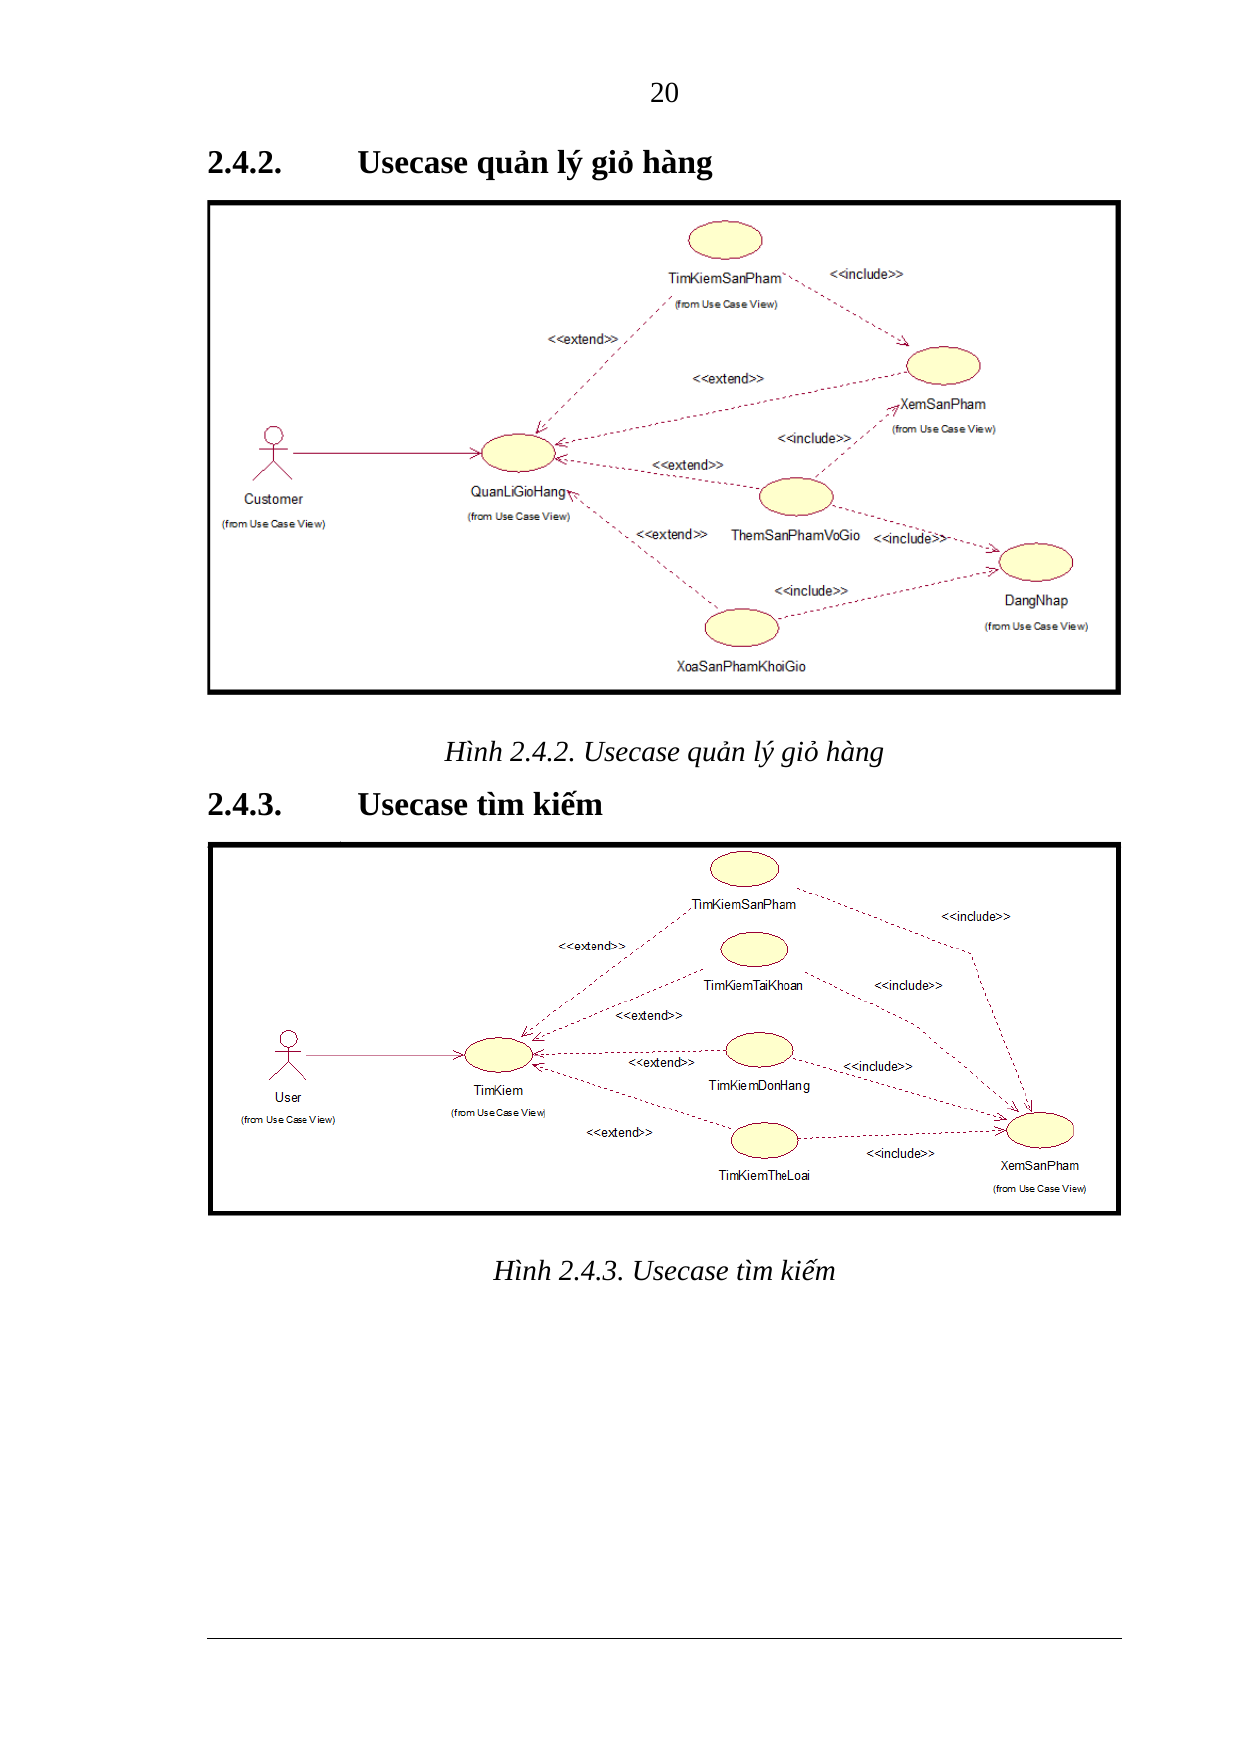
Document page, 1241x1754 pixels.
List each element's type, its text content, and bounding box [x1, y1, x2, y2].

text Usecase quản lý giỏ hàng [207, 142, 1122, 180]
text Hình 2.4.3. Usecase tìm kiếm [207, 1253, 1122, 1286]
picture [207, 199, 1122, 697]
text Usecase tìm kiếm [207, 784, 1122, 822]
text Hình 2.4.2. Usecase quản lý giỏ hàng [207, 734, 1122, 767]
picture [207, 841, 1122, 1216]
